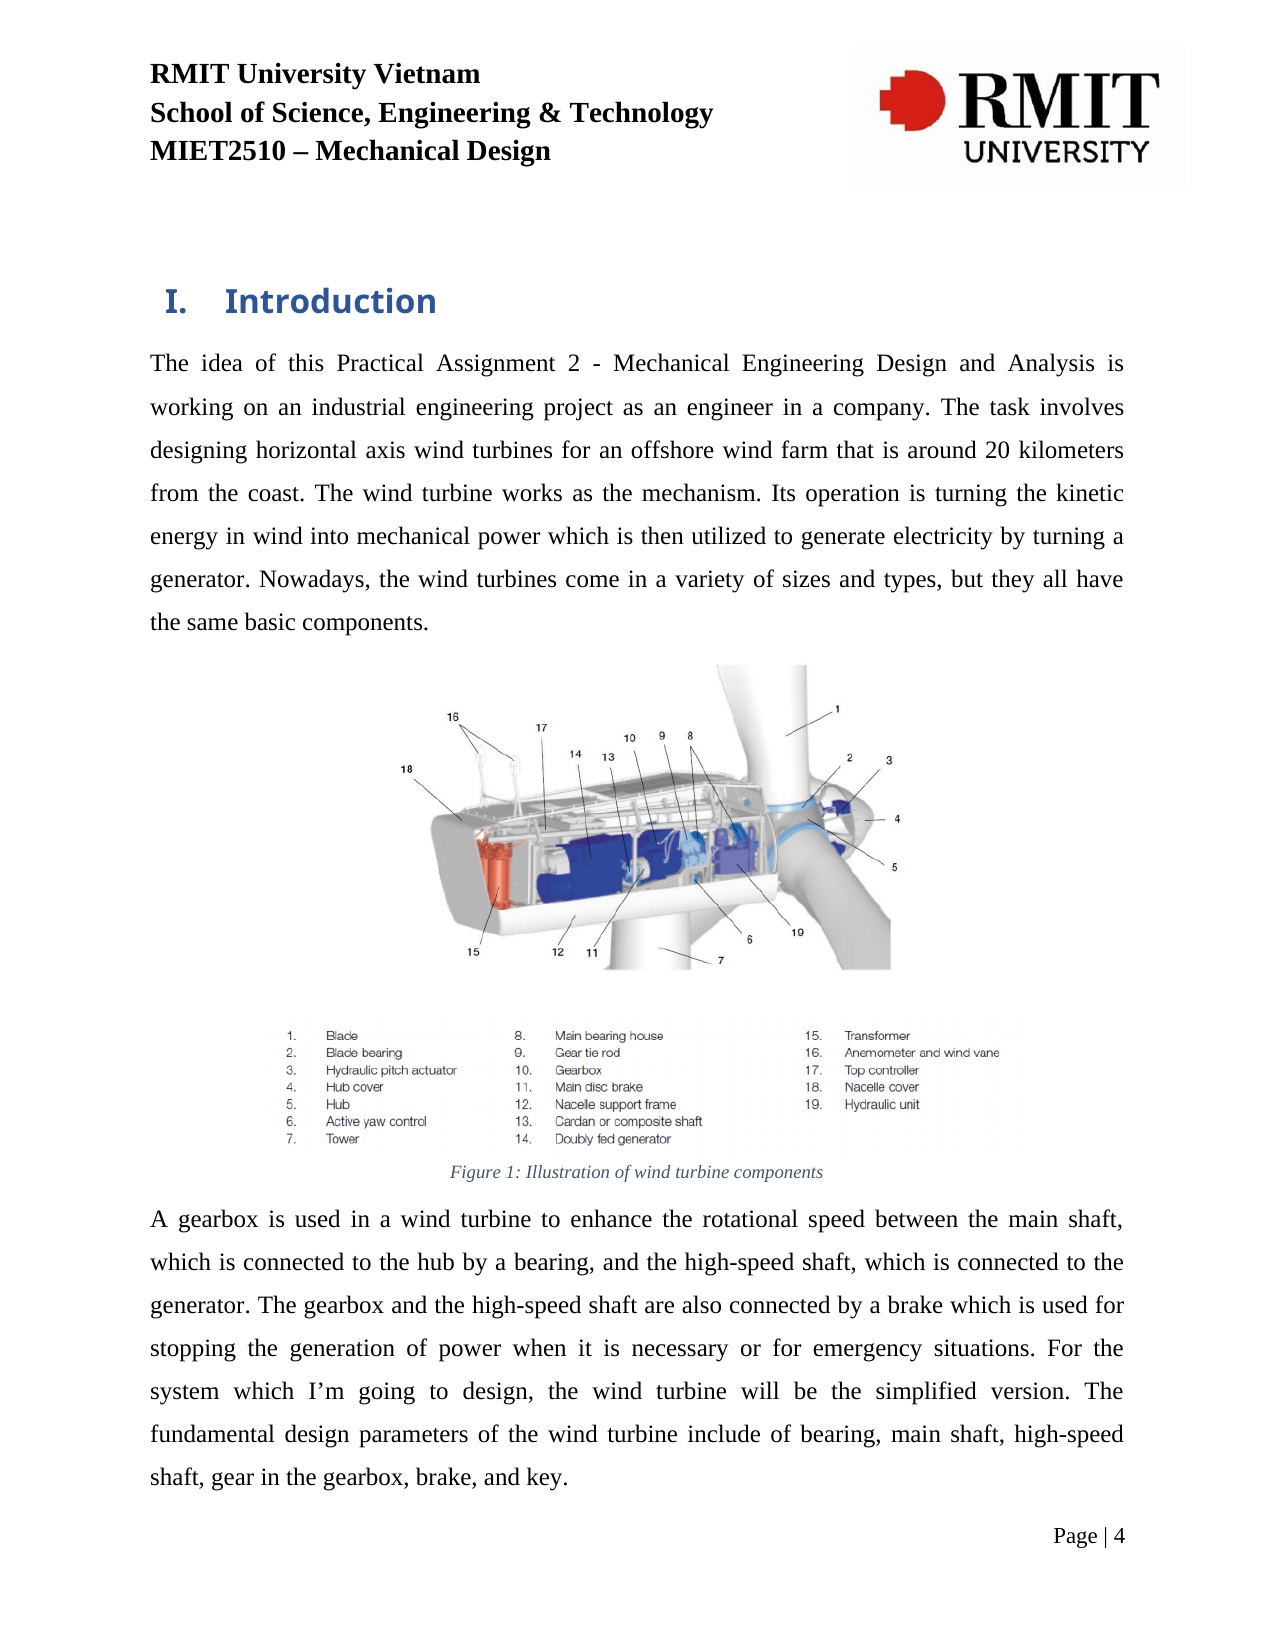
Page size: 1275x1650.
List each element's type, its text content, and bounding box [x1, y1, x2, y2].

text A gearbox is used in a wind turbine to enhance the rotational speed between the main shaft, which is connected to the hub by a bearing, and the high-speed shaft, which is connected to the generator. The gearbox and the high-speed shaft are also connected by a brake which is used for stopping the generation of power when it is necessary or for emergency situations. For the system which I’m going to design, the wind turbine will be the simplified version. The fundamental design parameters of the wind turbine include of bearing, main shaft, high-speed shaft, gear in the gearbox, brake, and key. [150, 1204, 1125, 1491]
subtitle Introduction [187, 278, 1125, 323]
text The idea of this Practical Assignment 2 - Mechanical Engineering Design and Analysis is working on an industrial engineering project as an engineer in a company. The task involves designing horizontal axis wind turbines for an offshore wind farm that is around 20 kilometers from the coast. The wind turbine works as the mechanism. Its operation is turning the kinetic energy in wind into mechanical power which is then utilized to generate electricity by turning a generator. Nowadays, the wind turbines come in a variety of sizes and types, but they all have the same basic components. [150, 348, 1125, 636]
picture [851, 47, 1187, 189]
picture [247, 650, 1028, 1158]
